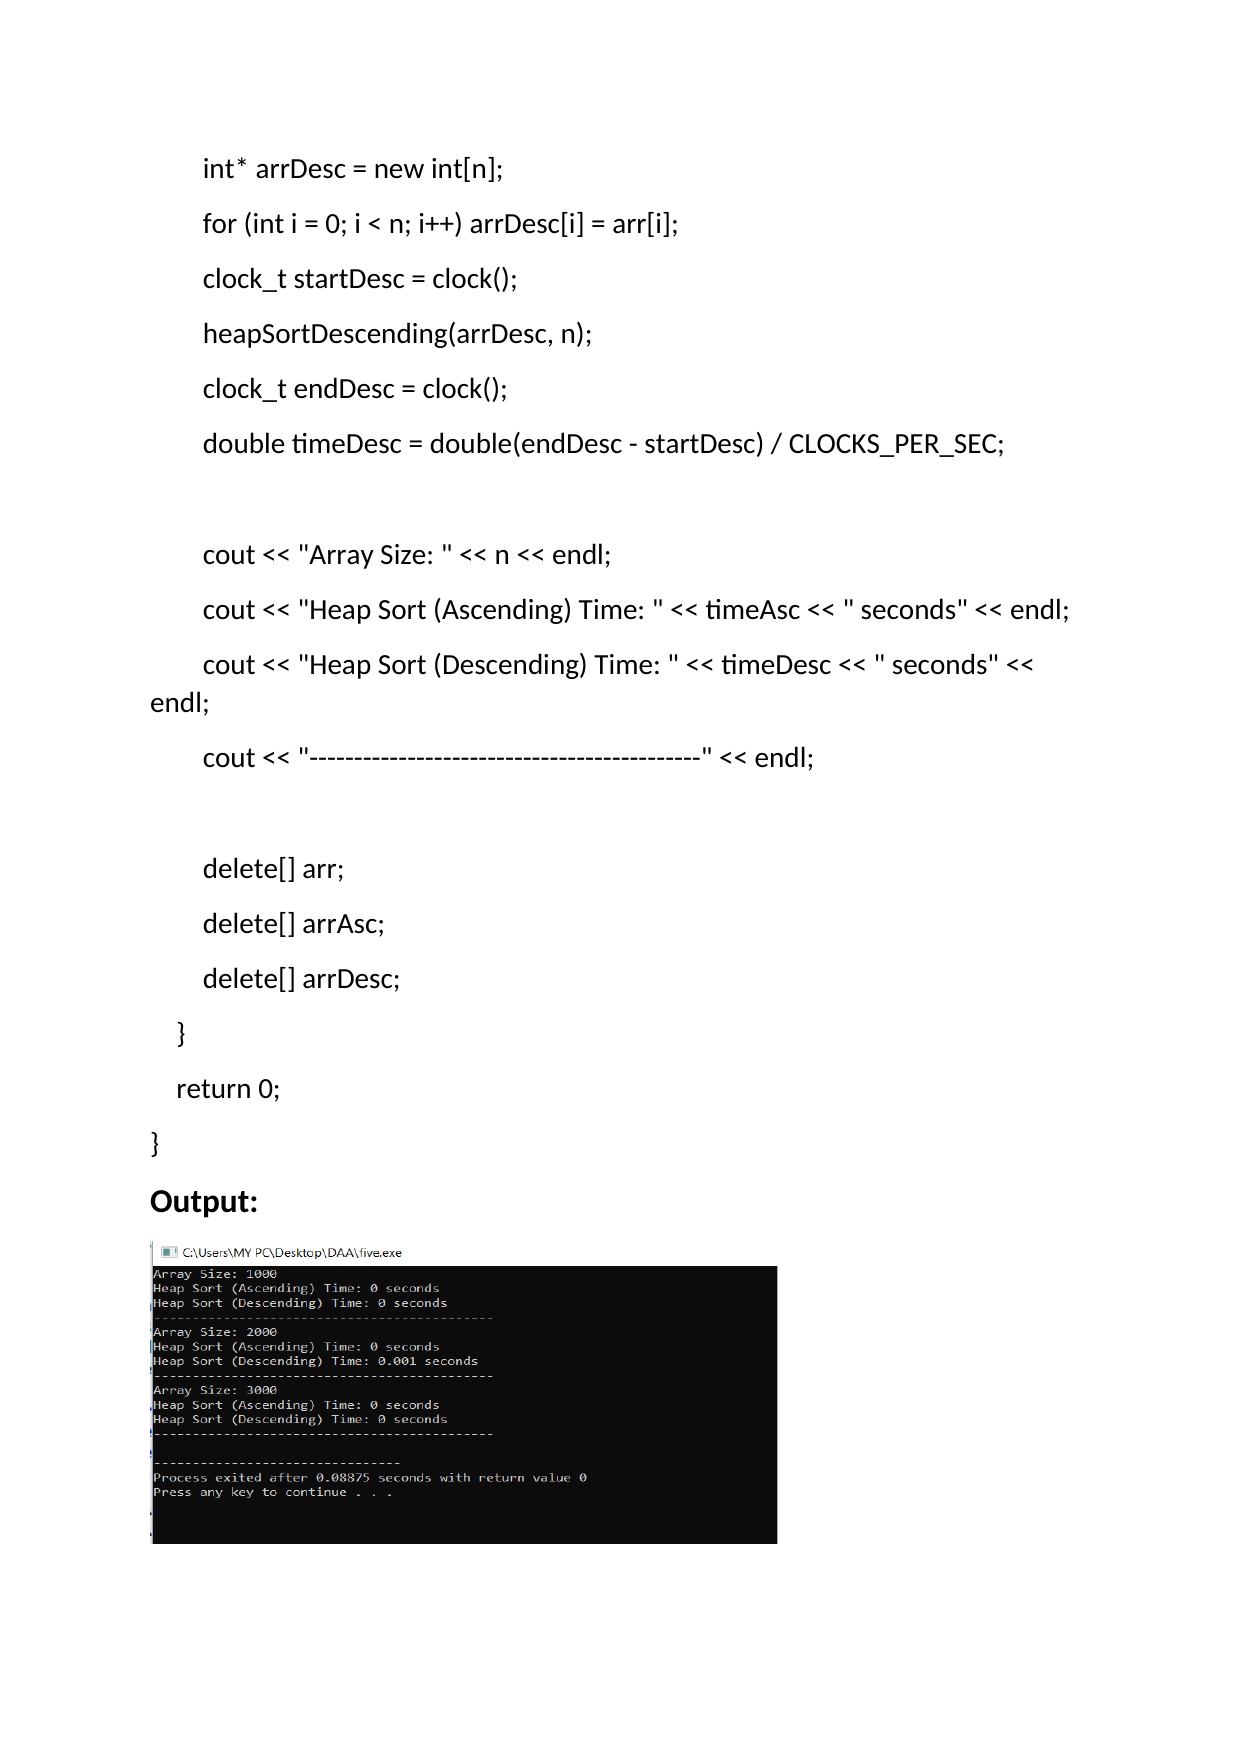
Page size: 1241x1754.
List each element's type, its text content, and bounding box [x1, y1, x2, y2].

text Output: [150, 1180, 1090, 1221]
picture [150, 1241, 778, 1544]
text cout << "Heap Sort (Descending) Time: " << timeDesc << " seconds" << endl; [150, 646, 1090, 720]
text } [150, 1015, 1090, 1051]
text cout << "--------------------------------------------" << endl; [150, 739, 1090, 775]
text double timeDesc = double(endDesc - startDesc) / CLOCKS_PER_SEC; [150, 426, 1090, 461]
text cout << "Heap Sort (Ascending) Time: " << timeAsc << " seconds" << endl; [150, 591, 1090, 626]
text } [150, 1125, 1090, 1161]
text int* arrDesc = new int[n]; [150, 150, 1090, 186]
text delete[] arrDesc; [150, 960, 1090, 996]
text return 0; [150, 1070, 1090, 1106]
text cout << "Array Size: " << n << endl; [150, 536, 1090, 571]
text for (int i = 0; i < n; i++) arrDesc[i] = arr[i]; [150, 205, 1090, 241]
text clock_t endDesc = clock(); [150, 370, 1090, 406]
text delete[] arrAsc; [150, 905, 1090, 940]
text clock_t startDesc = clock(); [150, 260, 1090, 296]
text delete[] arr; [150, 850, 1090, 885]
text heapSortDescending(arrDesc, n); [150, 315, 1090, 351]
